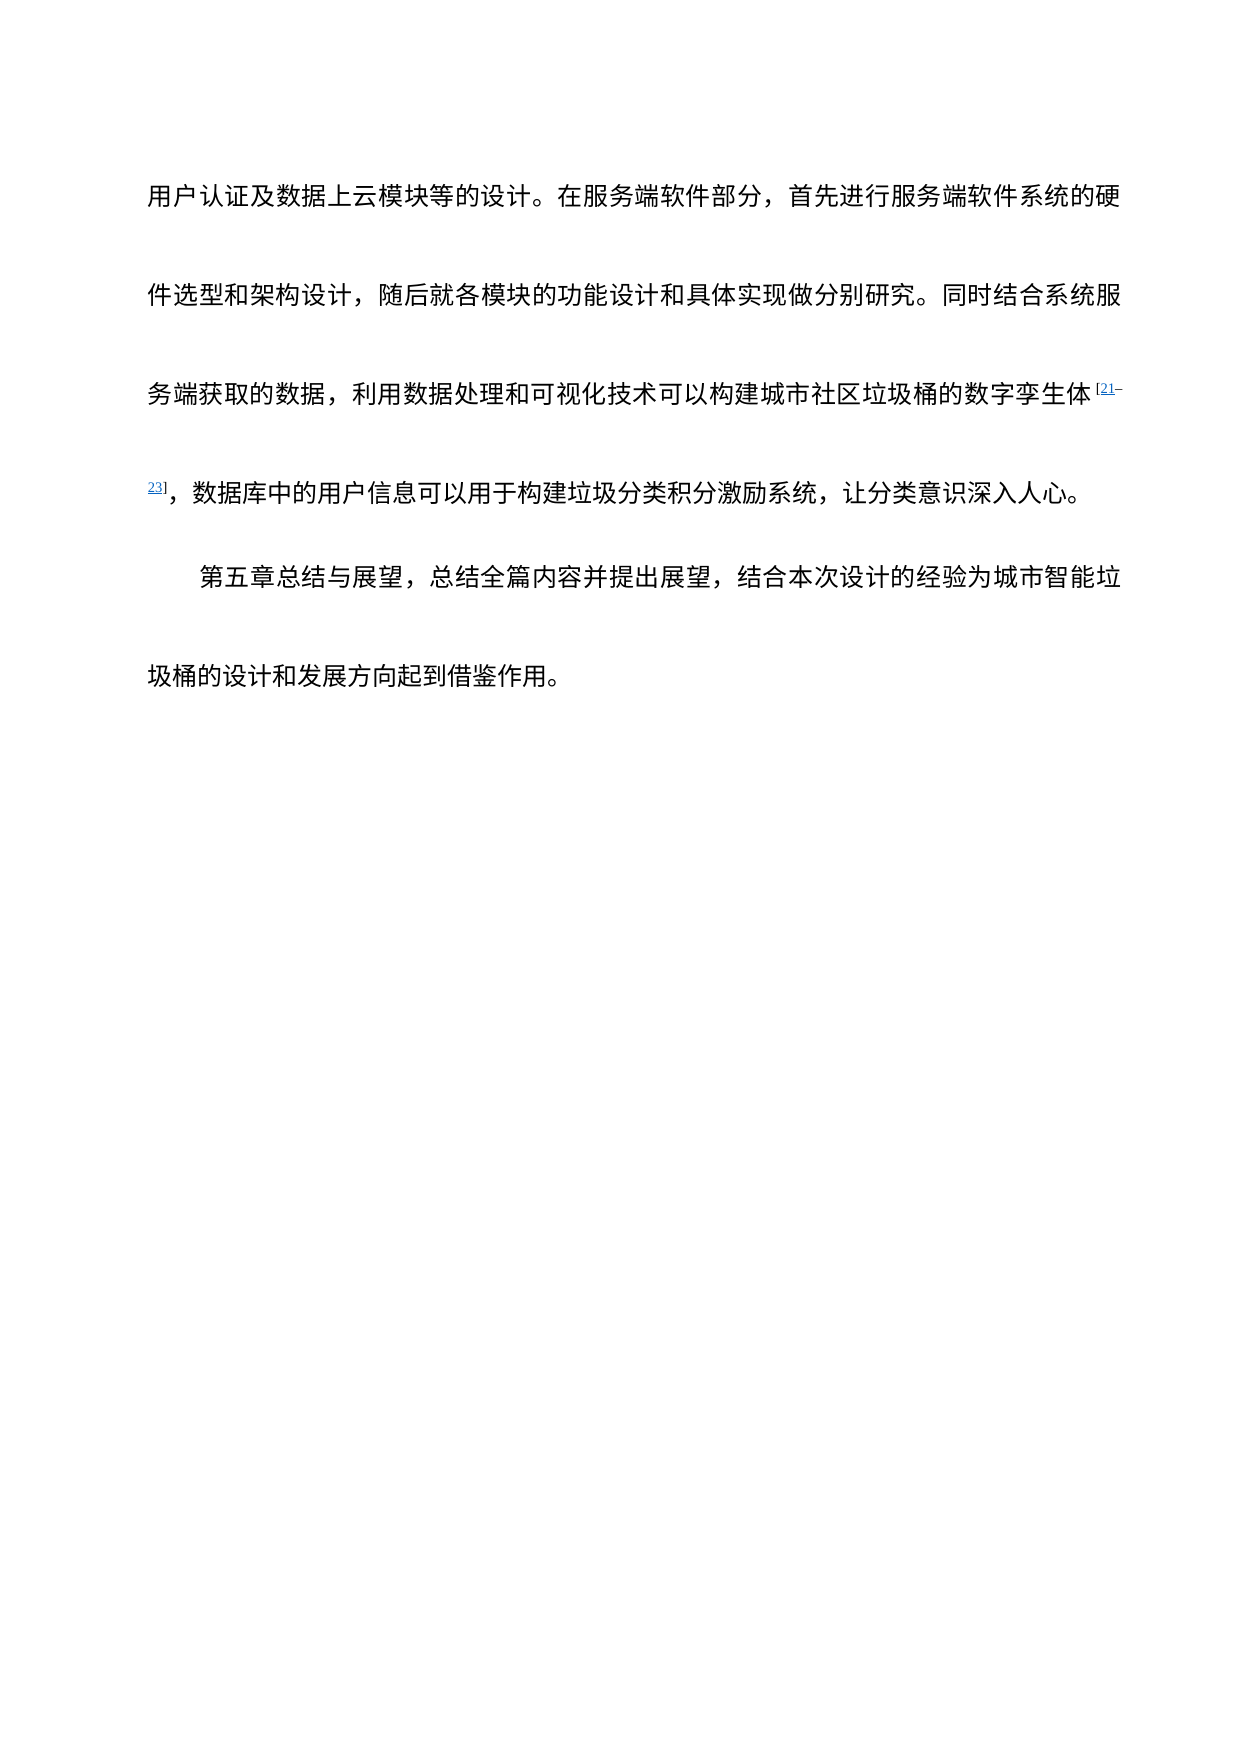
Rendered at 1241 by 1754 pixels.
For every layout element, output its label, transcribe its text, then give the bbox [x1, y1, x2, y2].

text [148, 161, 1122, 524]
text 第五章总结与展望，总结全篇内容并提出展望，结合本次设计的经验为城市智能垃圾桶的设计和发展方向起到借鉴作用。 [148, 542, 1122, 708]
